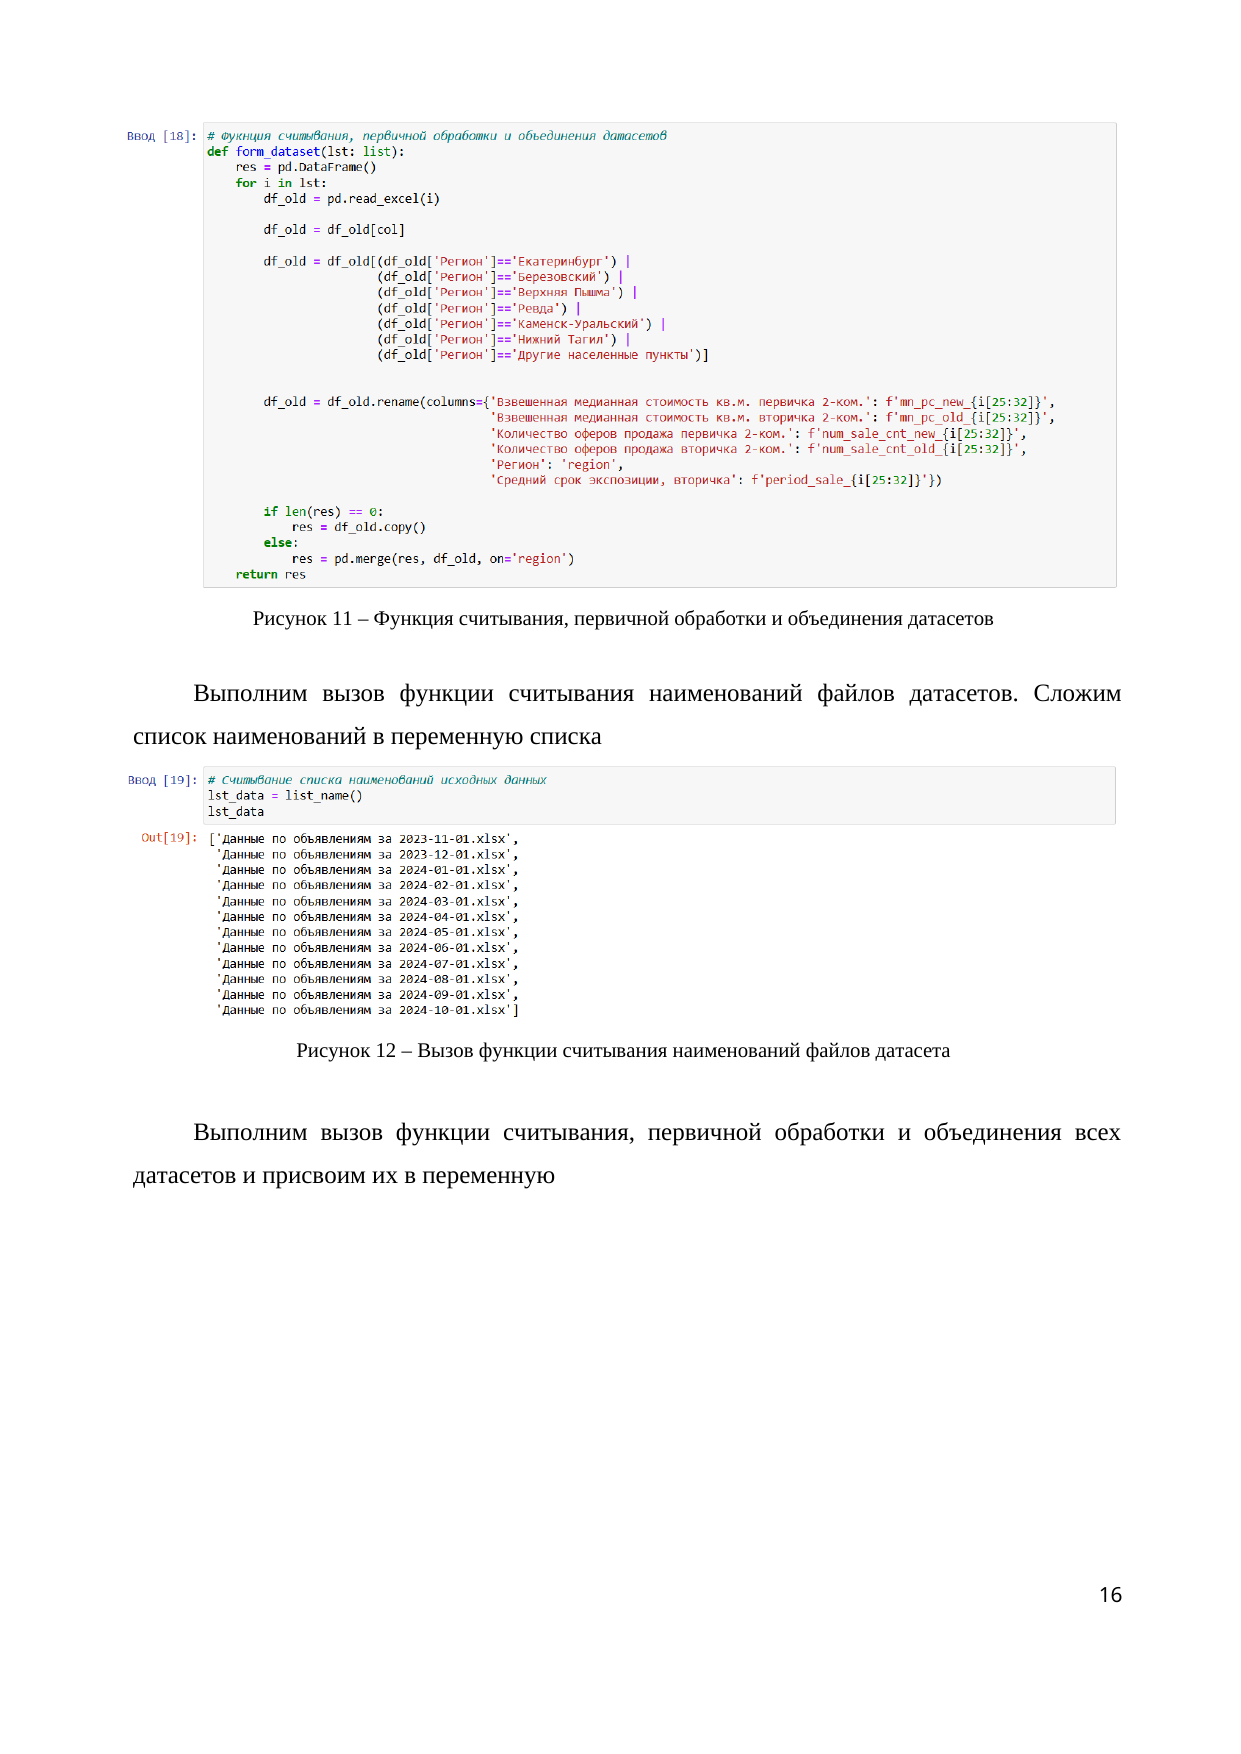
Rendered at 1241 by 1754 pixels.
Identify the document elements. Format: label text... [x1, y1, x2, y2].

text Выполним вызов функции считывания наименований файлов датасетов. Сложим список наименований в переменную списка [133, 678, 1122, 750]
picture [118, 764, 1123, 1024]
text Рисунок 11 – Функция считывания, первичной обработки и объединения датасетов [125, 606, 1122, 630]
text Выполним вызов функции считывания, первичной обработки и объединения всех датасетов и присвоим их в переменную [125, 1117, 1122, 1189]
text Рисунок 12 – Вызов функции считывания наименований файлов датасета [125, 1038, 1122, 1062]
picture [118, 118, 1123, 592]
